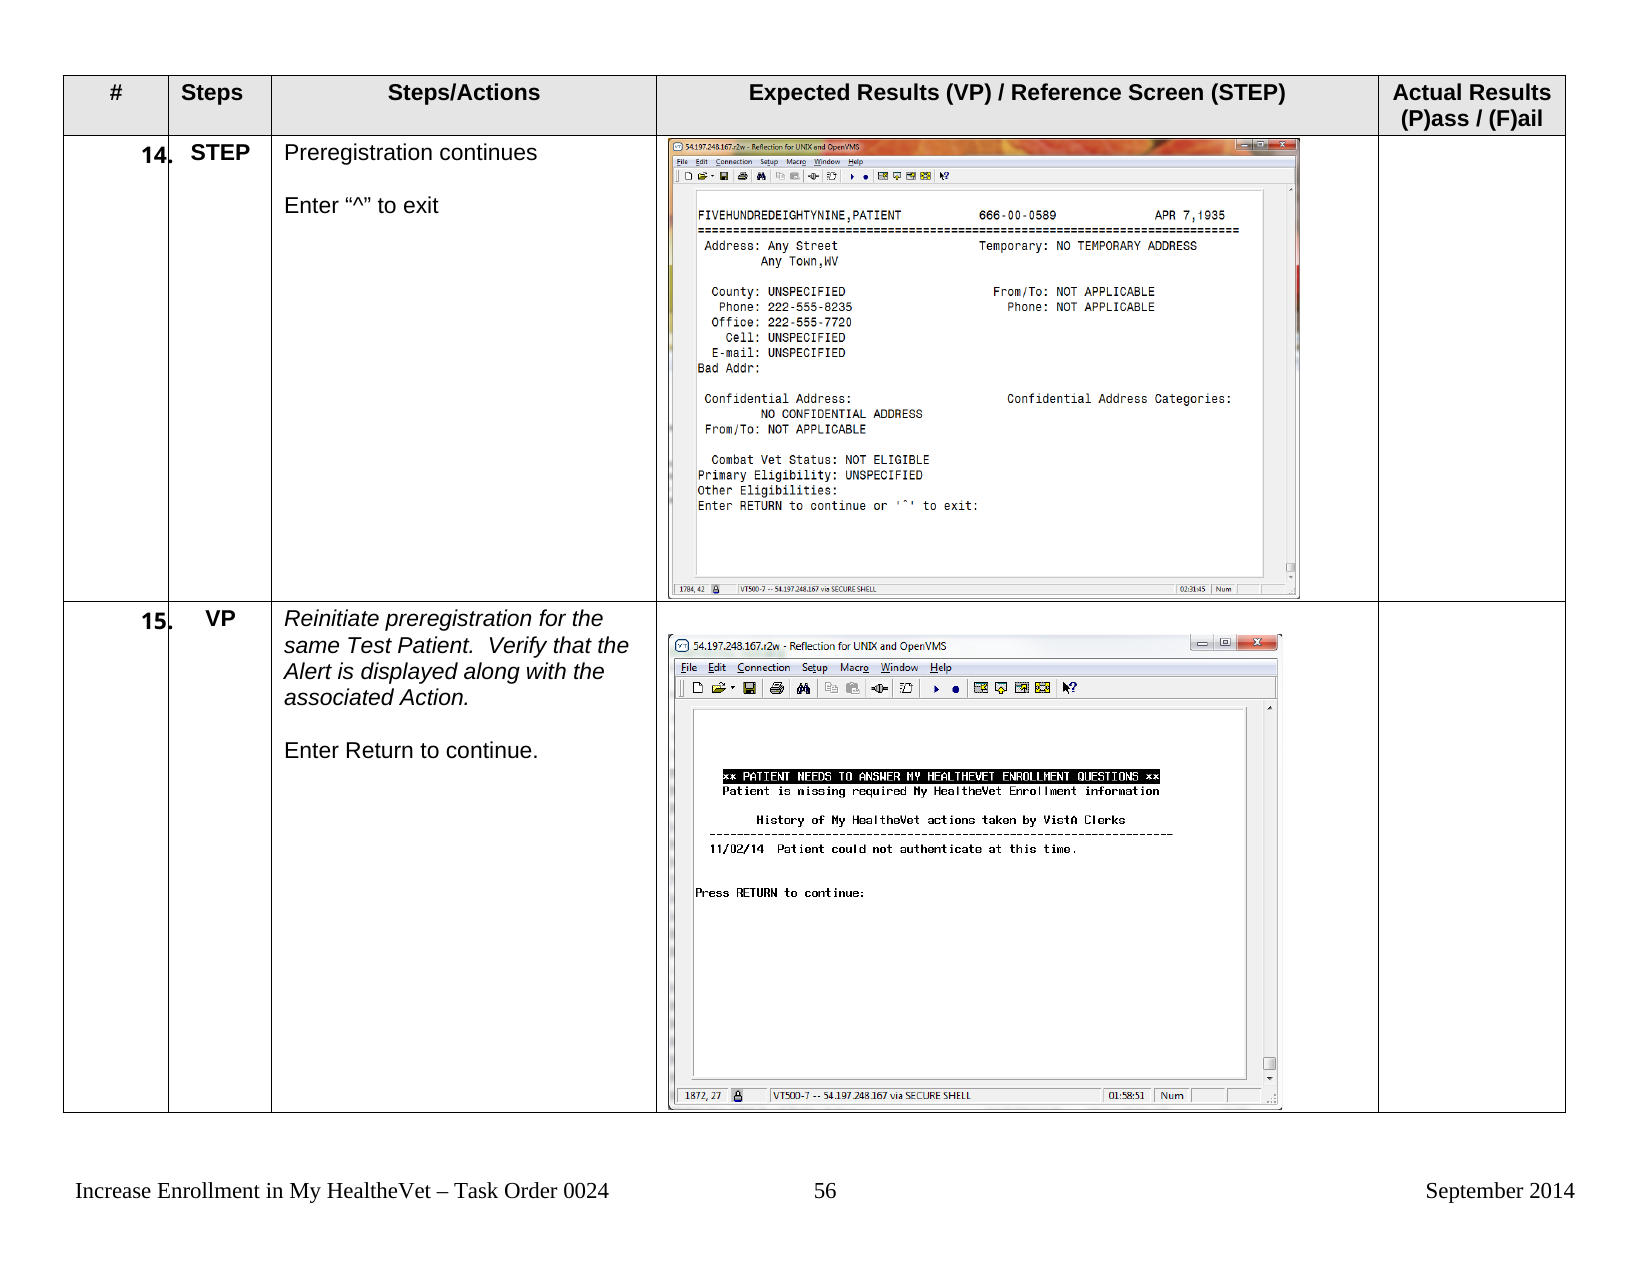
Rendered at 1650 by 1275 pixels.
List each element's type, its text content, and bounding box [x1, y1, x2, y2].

table_header Steps [169, 76, 271, 135]
table_header Steps/Actions [272, 76, 656, 135]
table_cell [64, 136, 168, 601]
table_cell Preregistration continues Enter “^” to exit [272, 136, 656, 601]
table_cell Reinitiate preregistration for the same Test Patient. Verify that the Alert is displayed along with the associated Action. Enter Return to continue. [272, 602, 656, 1112]
table_header Actual Results (P)ass / (F)ail [1379, 76, 1565, 135]
table_cell STEP [169, 136, 271, 601]
table_cell [1379, 136, 1565, 601]
table_header Expected Results (VP) / Reference Screen (STEP) [657, 76, 1378, 135]
picture [668, 634, 1283, 1110]
table_cell [1379, 602, 1565, 1112]
table_header # [64, 76, 168, 135]
table_cell [657, 602, 1378, 1112]
table_cell VP [169, 602, 271, 1112]
table_cell [64, 602, 168, 1112]
picture [668, 138, 1300, 599]
table_cell [657, 136, 1378, 601]
